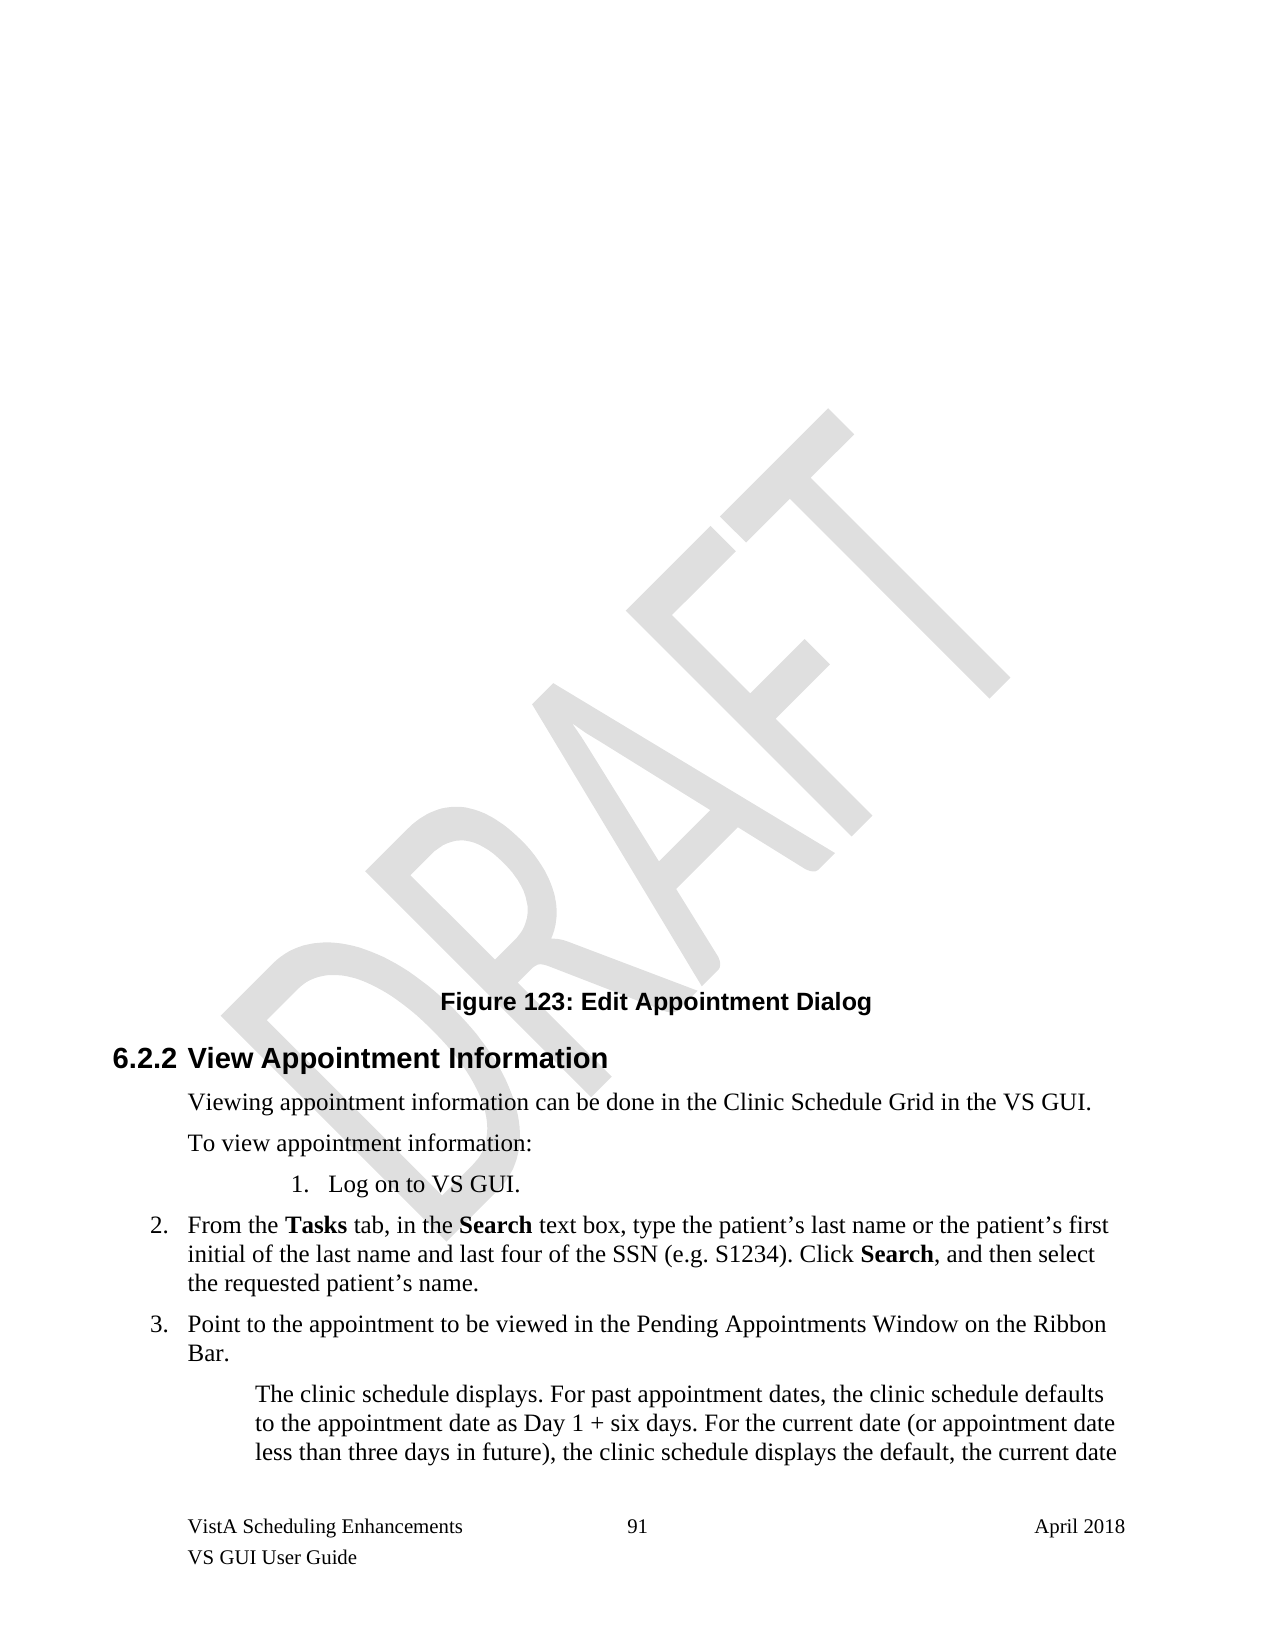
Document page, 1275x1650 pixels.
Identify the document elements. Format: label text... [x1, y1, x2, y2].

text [255, 1379, 1125, 1465]
subtitle View Appointment Information [112, 1041, 1125, 1074]
text Point to the appointment to be viewed in the Pending Appointments Window on the Ribbon Bar. [150, 1309, 1125, 1367]
list Log on to VS GUI. [291, 1169, 1125, 1198]
text From the Tasks tab, in the Search text box, type the patient’s last name or the patient’s first initial of the last name and last four of the SSN (e.g. S1234). Click Search, and then select the requested patient’s name. [150, 1210, 1125, 1297]
text Viewing appointment information can be done in the Clinic Schedule Grid in the VS GUI. [187, 1087, 1125, 1115]
text Figure 123: Edit Appointment Dialog [187, 987, 1125, 1016]
text To view appointment information: [187, 1128, 1125, 1157]
